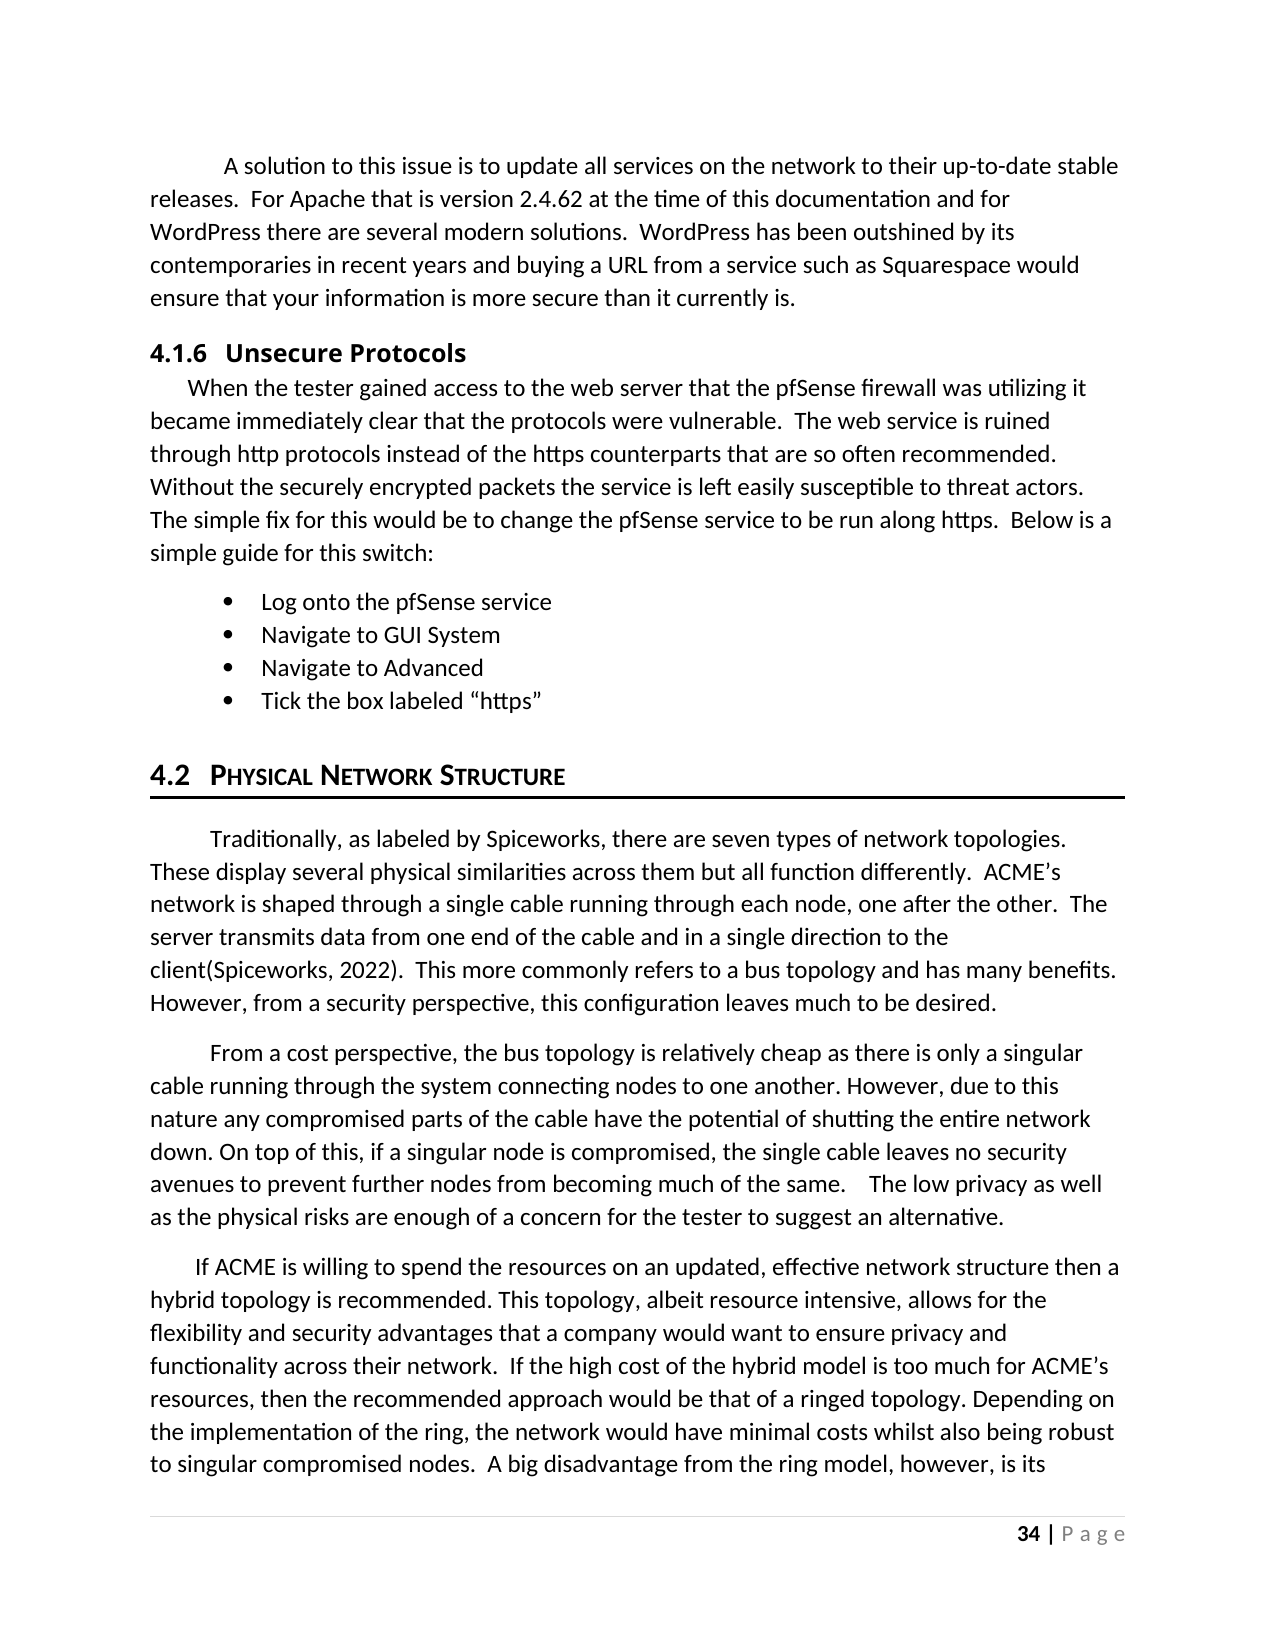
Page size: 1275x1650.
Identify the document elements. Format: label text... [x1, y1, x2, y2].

subtitle Unsecure Protocols [150, 335, 1125, 369]
text A solution to this issue is to update all services on the network to their up-to-date stable releases. For Apache that is version 2.4.62 at the time of this documentation and for WordPress there are several modern solutions. WordPress has been outshined by its contemporaries in recent years and buying a URL from a service such as Squarespace would ensure that your information is more secure than it currently is. [150, 150, 1125, 312]
list Navigate to GUI System [224, 619, 1125, 650]
list Log onto the pfSense service [224, 586, 1125, 617]
list Tick the box labeled “https” [224, 685, 1125, 716]
list Navigate to Advanced [224, 652, 1125, 683]
text Traditionally, as labeled by Spiceworks, there are seven types of network topologies. These display several physical similarities across them but all function differently. ACME’s network is shaped through a single cable running through each node, one after the other. The server transmits data from one end of the cable and in a single direction to the client(Spiceworks, 2022). This more commonly refers to a bus topology and has many benefits. However, from a security perspective, this configuration leaves much to be desired. [150, 823, 1124, 1018]
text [150, 1251, 1124, 1479]
subtitle Physical Network Structure [150, 756, 1125, 796]
text When the tester gained access to the web server that the pfSense firewall was utilizing it became immediately clear that the protocols were vulnerable. The web service is ruined through http protocols instead of the https counterparts that are so often recommended. Without the securely encrypted packets the service is left easily susceptible to threat actors. The simple fix for this would be to change the pfSense service to be run along https. Below is a simple guide for this switch: [150, 372, 1125, 567]
text From a cost perspective, the bus topology is relatively cheap as there is only a singular cable running through the system connecting nodes to one another. However, due to this nature any compromised parts of the cable have the potential of shutting the entire network down. On top of this, if a singular node is compromised, the single cable leaves no security avenues to prevent further nodes from becoming much of the same. The low privacy as well as the physical risks are enough of a concern for the tester to suggest an alternative. [150, 1037, 1124, 1232]
